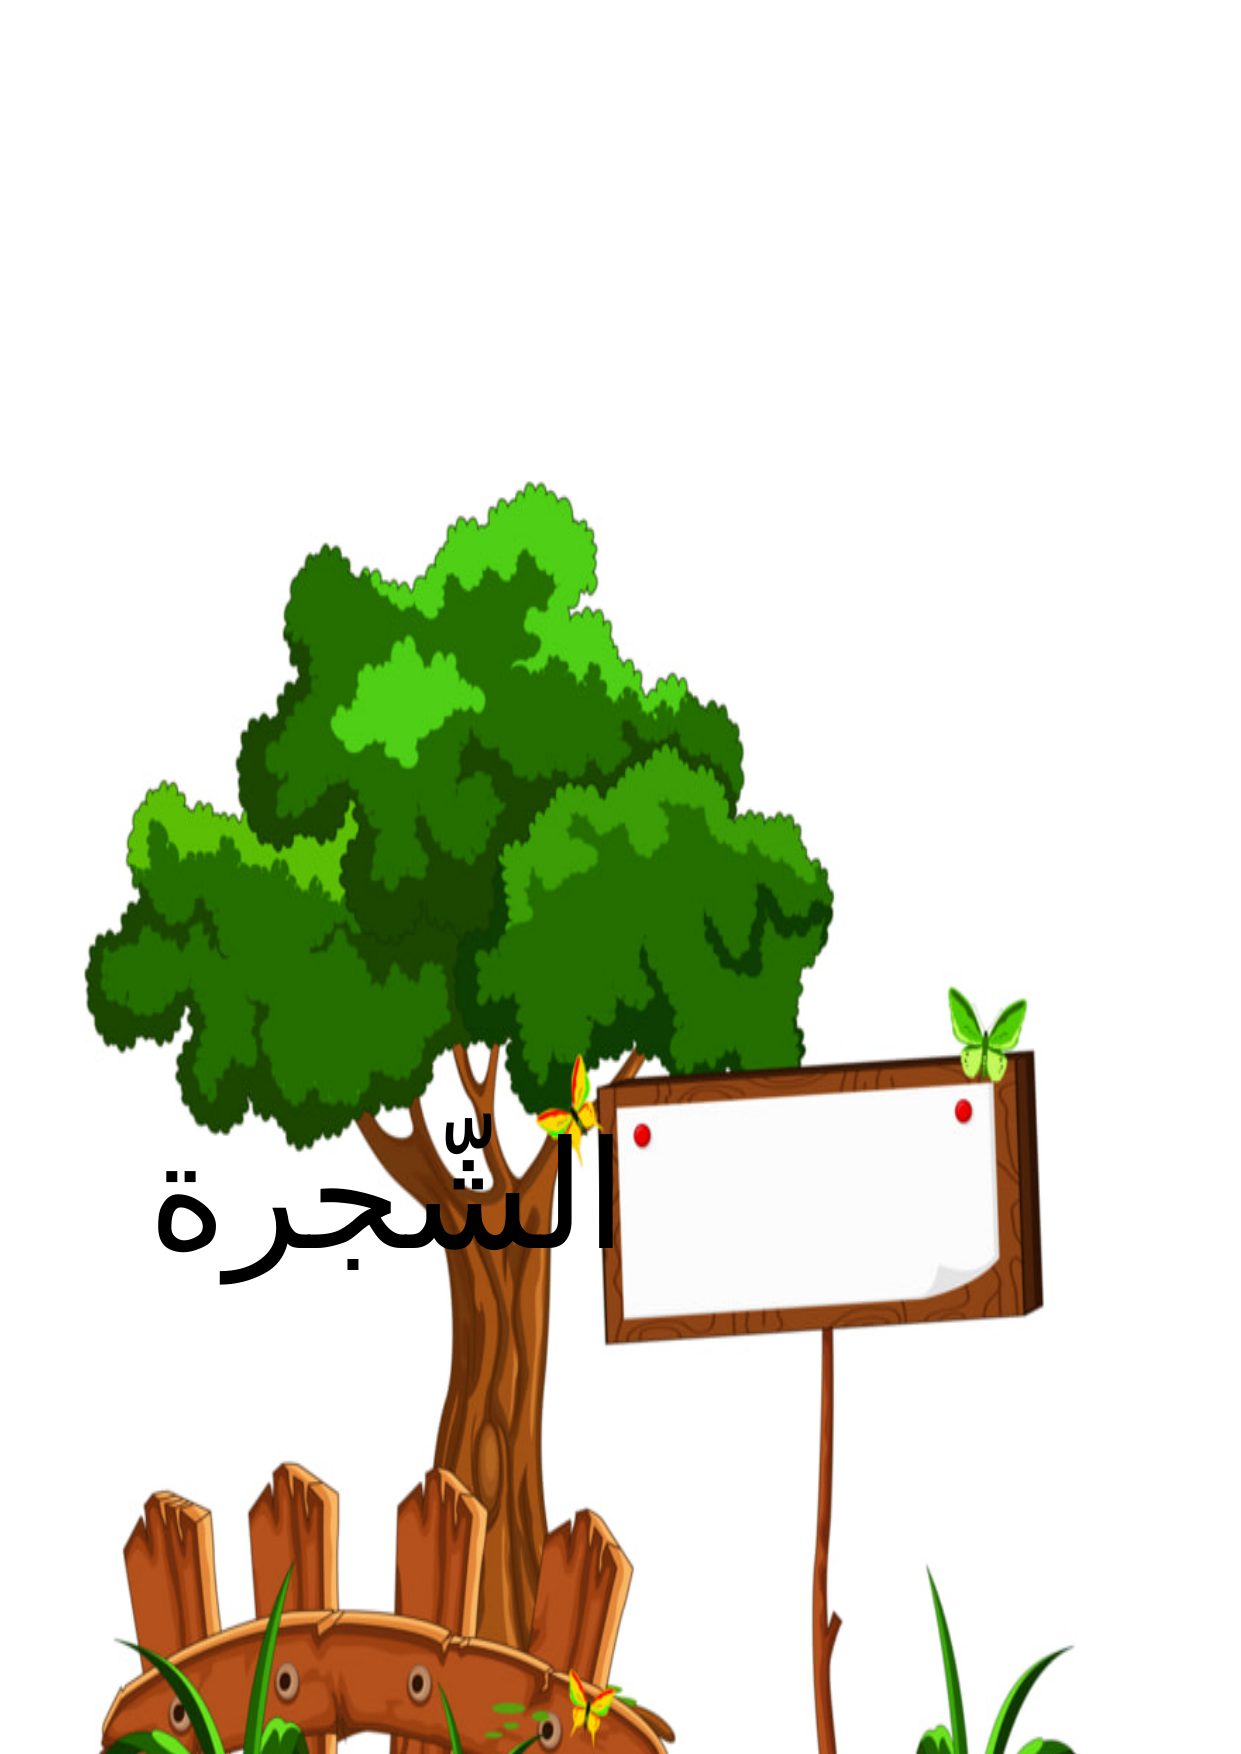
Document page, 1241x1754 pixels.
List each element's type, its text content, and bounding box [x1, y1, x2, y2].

text الشّجرة [148, 1109, 1093, 1283]
picture [84, 480, 1099, 1754]
